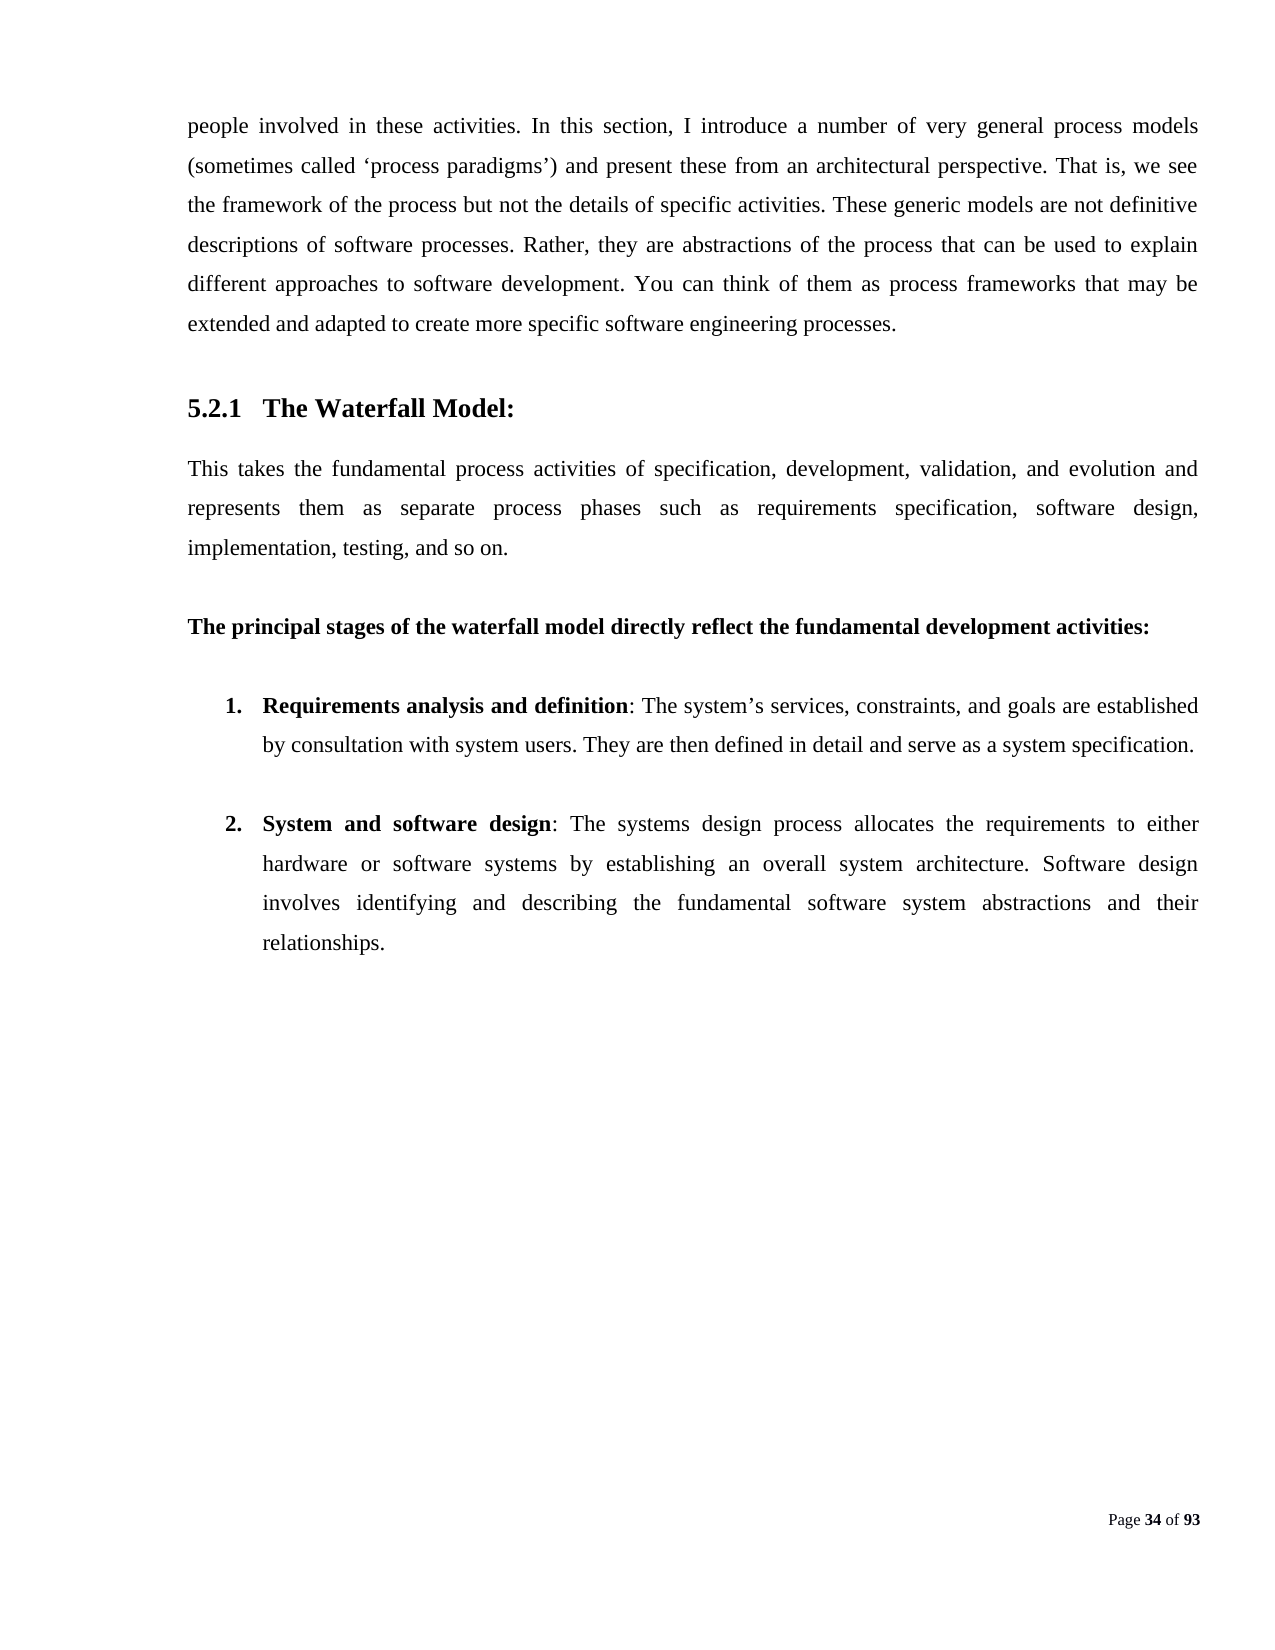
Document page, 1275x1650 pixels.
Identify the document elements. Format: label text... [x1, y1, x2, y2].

text The principal stages of the waterfall model directly reflect the fundamental development activities: [187, 613, 1200, 639]
list System and software design: The systems design process allocates the requirements to either hardware or software systems by establishing an overall system architecture. Software design involves identifying and describing the fundamental software system abstractions and their relationships. [225, 810, 1200, 955]
list Requirements analysis and definition: The system’s services, constraints, and goals are established by consultation with system users. They are then defined in detail and serve as a system specification. [225, 692, 1200, 757]
text This takes the fundamental process activities of specification, development, validation, and evolution and represents them as separate process phases such as requirements specification, software design, implementation, testing, and so on. [187, 455, 1200, 560]
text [187, 112, 1200, 336]
text 5.2.1 The Waterfall Model: [187, 392, 1200, 424]
